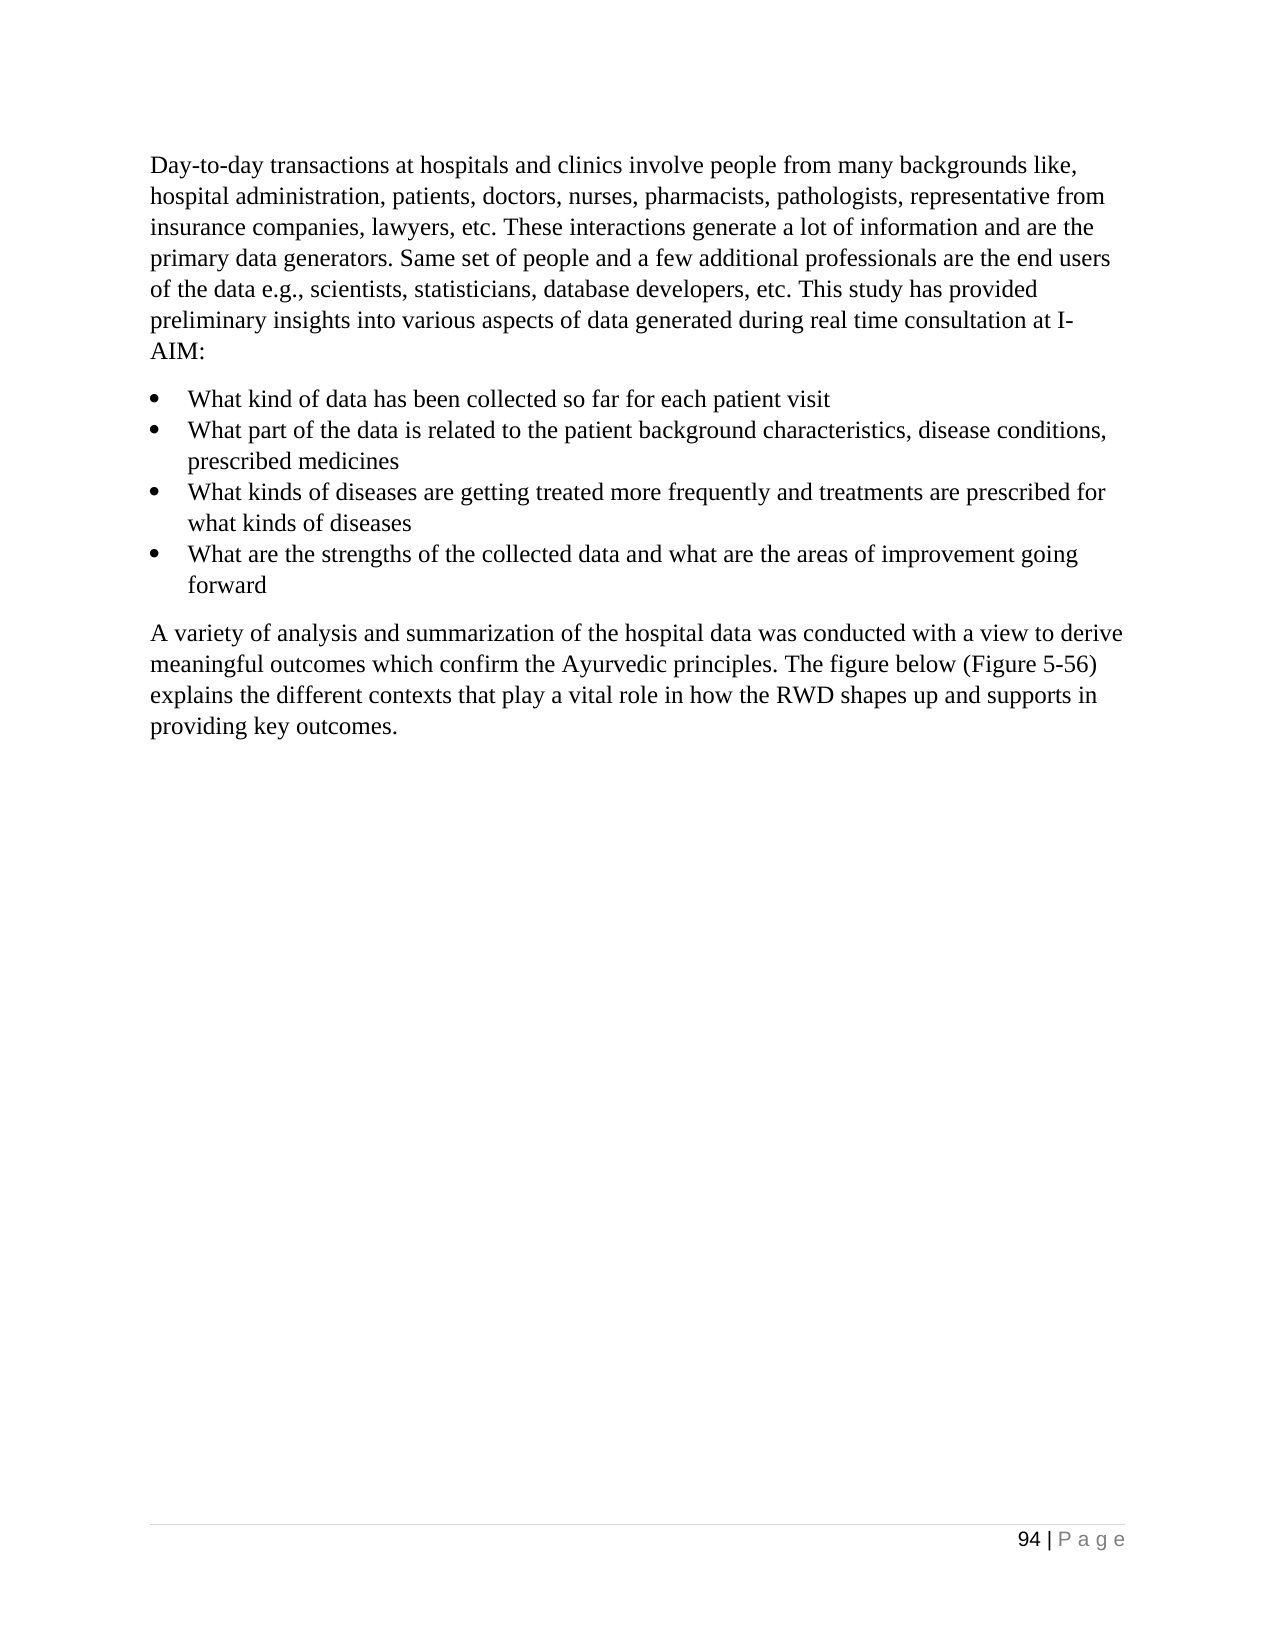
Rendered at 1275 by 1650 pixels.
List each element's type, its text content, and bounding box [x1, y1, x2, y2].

list What part of the data is related to the patient background characteristics, disease conditions, prescribed medicines [150, 415, 1125, 475]
text Day-to-day transactions at hospitals and clinics involve people from many backgrounds like, hospital administration, patients, doctors, nurses, pharmacists, pathologists, representative from insurance companies, lawyers, etc. These interactions generate a lot of information and are the primary data generators. Same set of people and a few additional professionals are the end users of the data e.g., scientists, statisticians, database developers, etc. This study has provided preliminary insights into various aspects of data generated during real time consultation at I-AIM: [150, 150, 1125, 365]
list What kinds of diseases are getting treated more frequently and treatments are prescribed for what kinds of diseases [150, 477, 1125, 537]
list What are the strengths of the collected data and what are the areas of improvement going forward [150, 539, 1125, 599]
list What kind of data has been collected so far for each patient visit [150, 384, 1125, 413]
